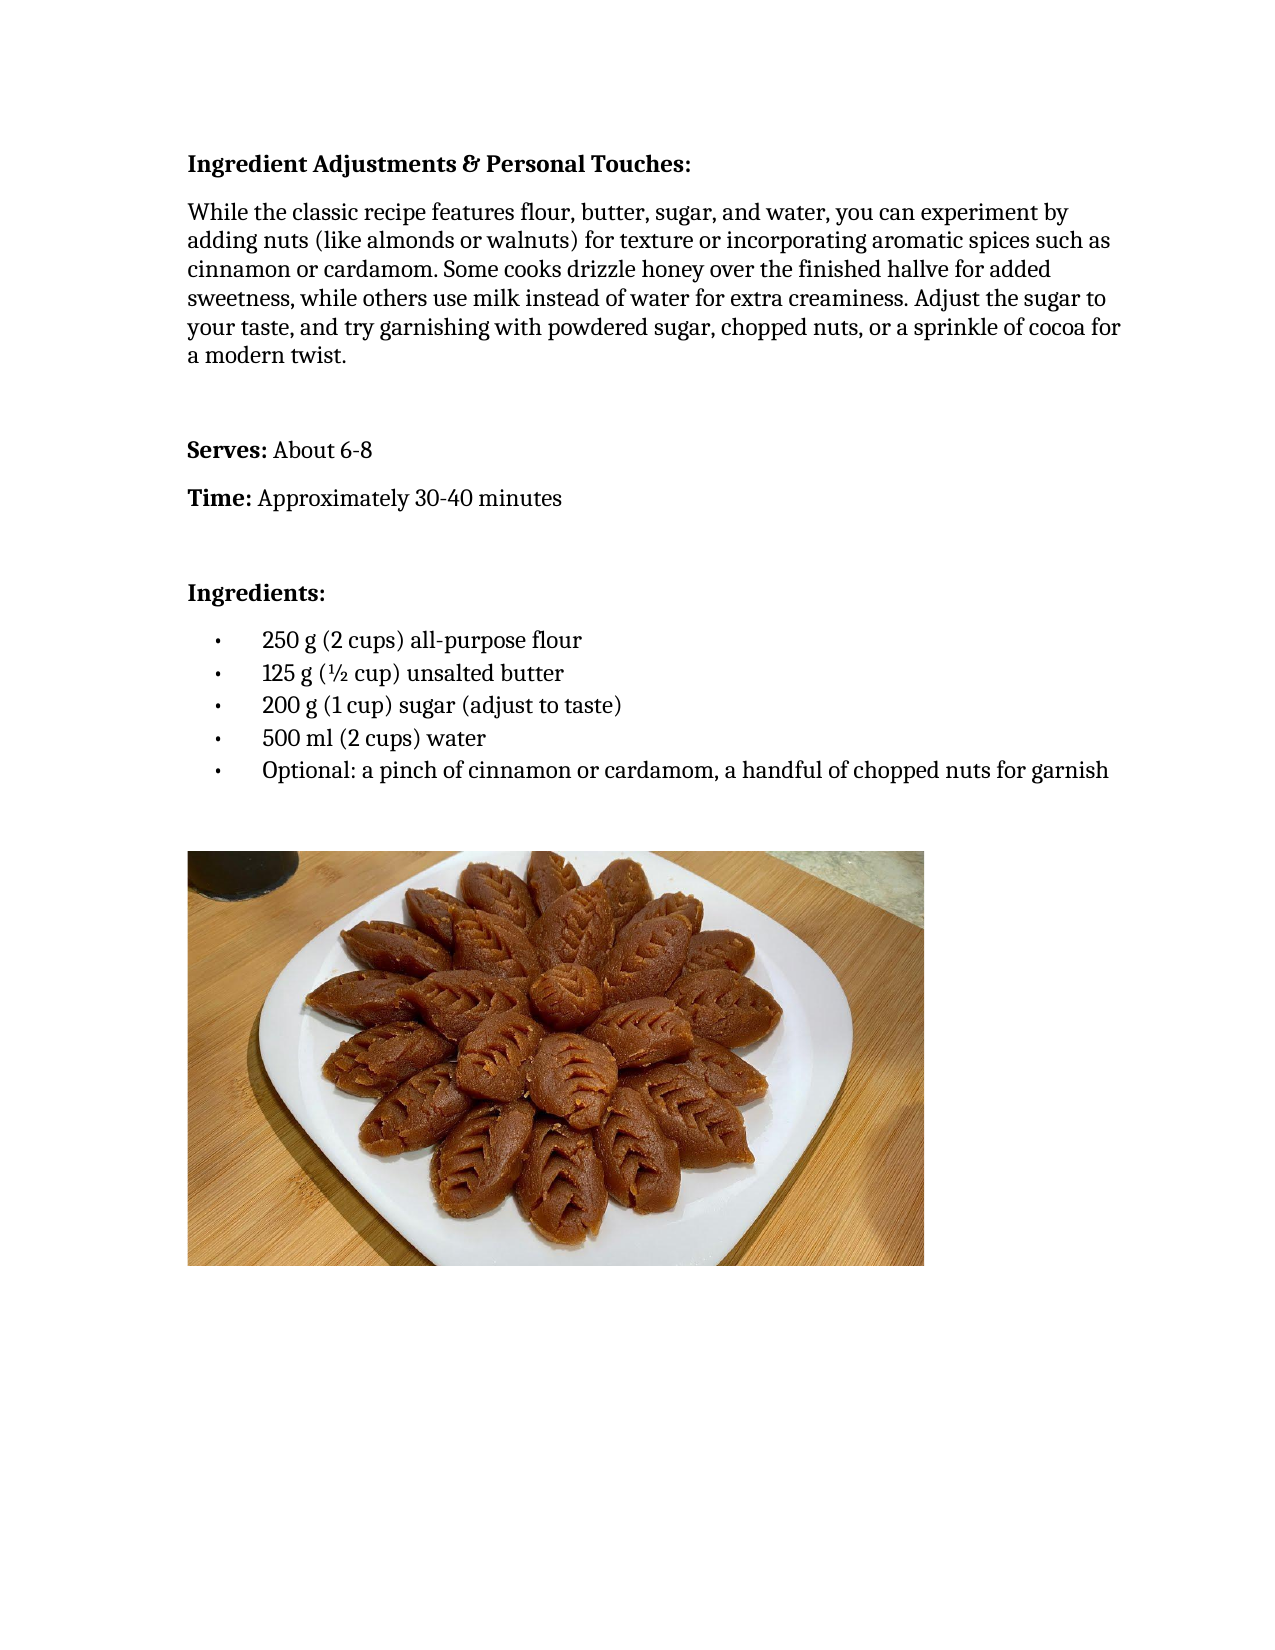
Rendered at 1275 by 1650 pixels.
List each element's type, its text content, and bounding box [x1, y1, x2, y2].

list 125 g (½ cup) unsalted butter [212, 659, 1125, 687]
list 500 ml (2 cups) water [212, 724, 1125, 752]
text Serves: About 6-8 [187, 436, 1125, 465]
text While the classic recipe features flour, butter, sugar, and water, you can experiment by adding nuts (like almonds or walnuts) for texture or incorporating aromatic spices such as cinnamon or cardamom. Some cooks drizzle honey over the finished hallve for added sweetness, while others use milk instead of water for extra creaminess. Adjust the sugar to your taste, and try garnishing with powdered sugar, chopped nuts, or a sprinkle of cocoa for a modern twist. [187, 197, 1125, 370]
text Ingredients: [187, 579, 1125, 607]
list Optional: a pinch of cinnamon or cardamom, a handful of chopped nuts for garnish [212, 756, 1125, 785]
list 250 g (2 cups) all-purpose flour [212, 626, 1125, 655]
list 200 g (1 cup) sugar (adjust to taste) [212, 691, 1125, 720]
text Ingredient Adjustments & Personal Touches: [187, 150, 1125, 179]
picture [187, 851, 925, 1266]
text Time: Approximately 30-40 minutes [187, 484, 1125, 512]
